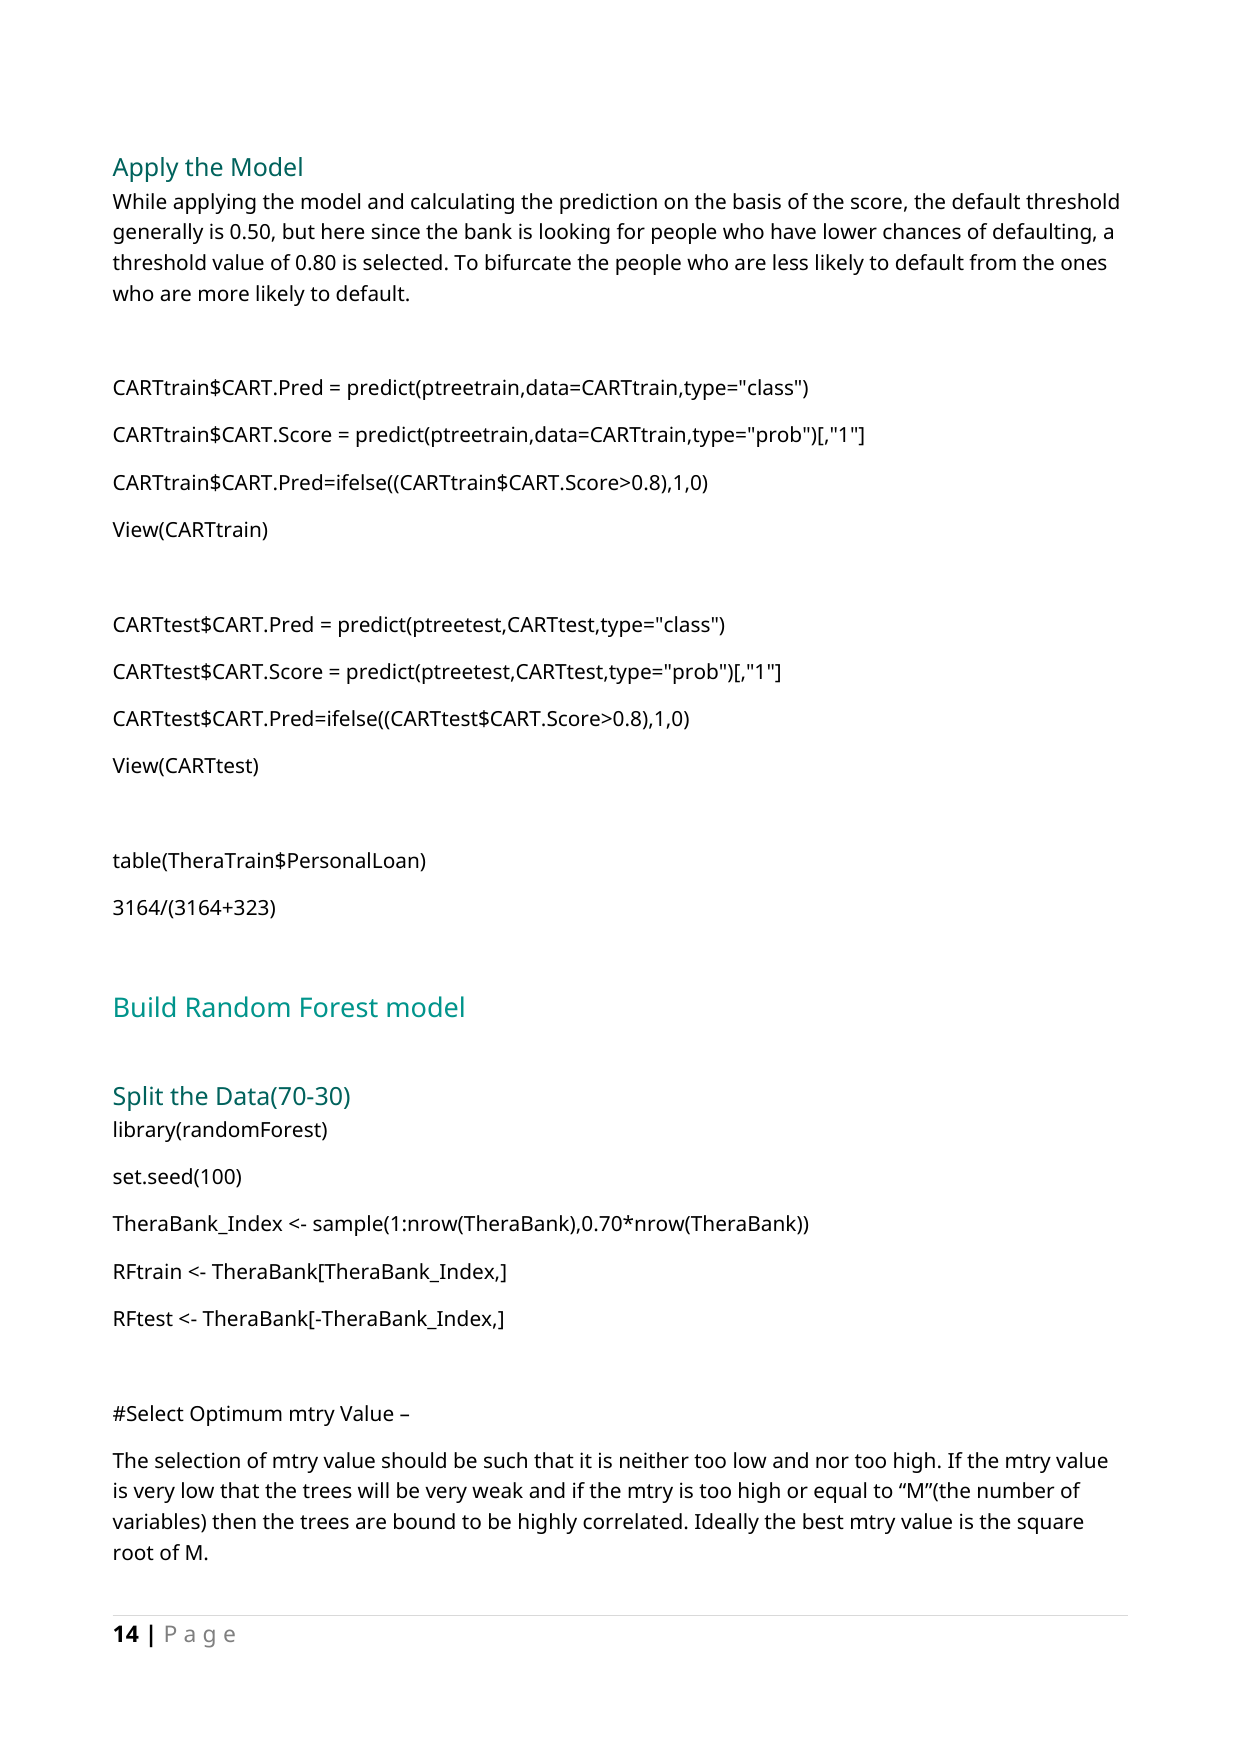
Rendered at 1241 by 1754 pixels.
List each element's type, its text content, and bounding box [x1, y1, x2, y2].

text #Select Optimum mtry Value – [112, 1399, 1128, 1427]
text library(randomForest) [112, 1115, 1128, 1143]
text set.seed(100) [112, 1162, 1128, 1191]
text RFtrain <- TheraBank[TheraBank_Index,] [112, 1257, 1128, 1285]
text View(CARTtest) [112, 752, 1128, 780]
subtitle Apply the Model [112, 150, 1128, 184]
text CARTtrain$CART.Score = predict(ptreetrain,data=CARTtrain,type="prob")[,"1"] [112, 421, 1128, 449]
subtitle Build Random Forest model [112, 988, 1128, 1025]
subtitle Split the Data(70-30) [112, 1078, 1128, 1112]
text RFtest <- TheraBank[-TheraBank_Index,] [112, 1304, 1128, 1333]
text table(TheraTrain$PersonalLoan) [112, 846, 1128, 874]
text While applying the model and calculating the prediction on the basis of the score, the default threshold generally is 0.50, but here since the bank is looking for people who have lower chances of defaulting, a threshold value of 0.80 is selected. To bifurcate the people who are less likely to default from the ones who are more likely to default. [112, 187, 1128, 307]
text CARTtrain$CART.Pred = predict(ptreetrain,data=CARTtrain,type="class") [112, 373, 1128, 402]
text The selection of mtry value should be such that it is neither too low and nor too high. If the mtry value is very low that the trees will be very weak and if the mtry is too high or equal to “M”(the number of variables) then the trees are bound to be highly correlated. Ideally the best mtry value is the square root of M. [112, 1446, 1128, 1566]
text CARTtest$CART.Pred=ifelse((CARTtest$CART.Score>0.8),1,0) [112, 704, 1128, 733]
text View(CARTtrain) [112, 515, 1128, 543]
text TheraBank_Index <- sample(1:nrow(TheraBank),0.70*nrow(TheraBank)) [112, 1209, 1128, 1238]
text CARTtrain$CART.Pred=ifelse((CARTtrain$CART.Score>0.8),1,0) [112, 468, 1128, 496]
text 3164/(3164+323) [112, 893, 1128, 922]
text CARTtest$CART.Pred = predict(ptreetest,CARTtest,type="class") [112, 610, 1128, 638]
text CARTtest$CART.Score = predict(ptreetest,CARTtest,type="prob")[,"1"] [112, 657, 1128, 685]
